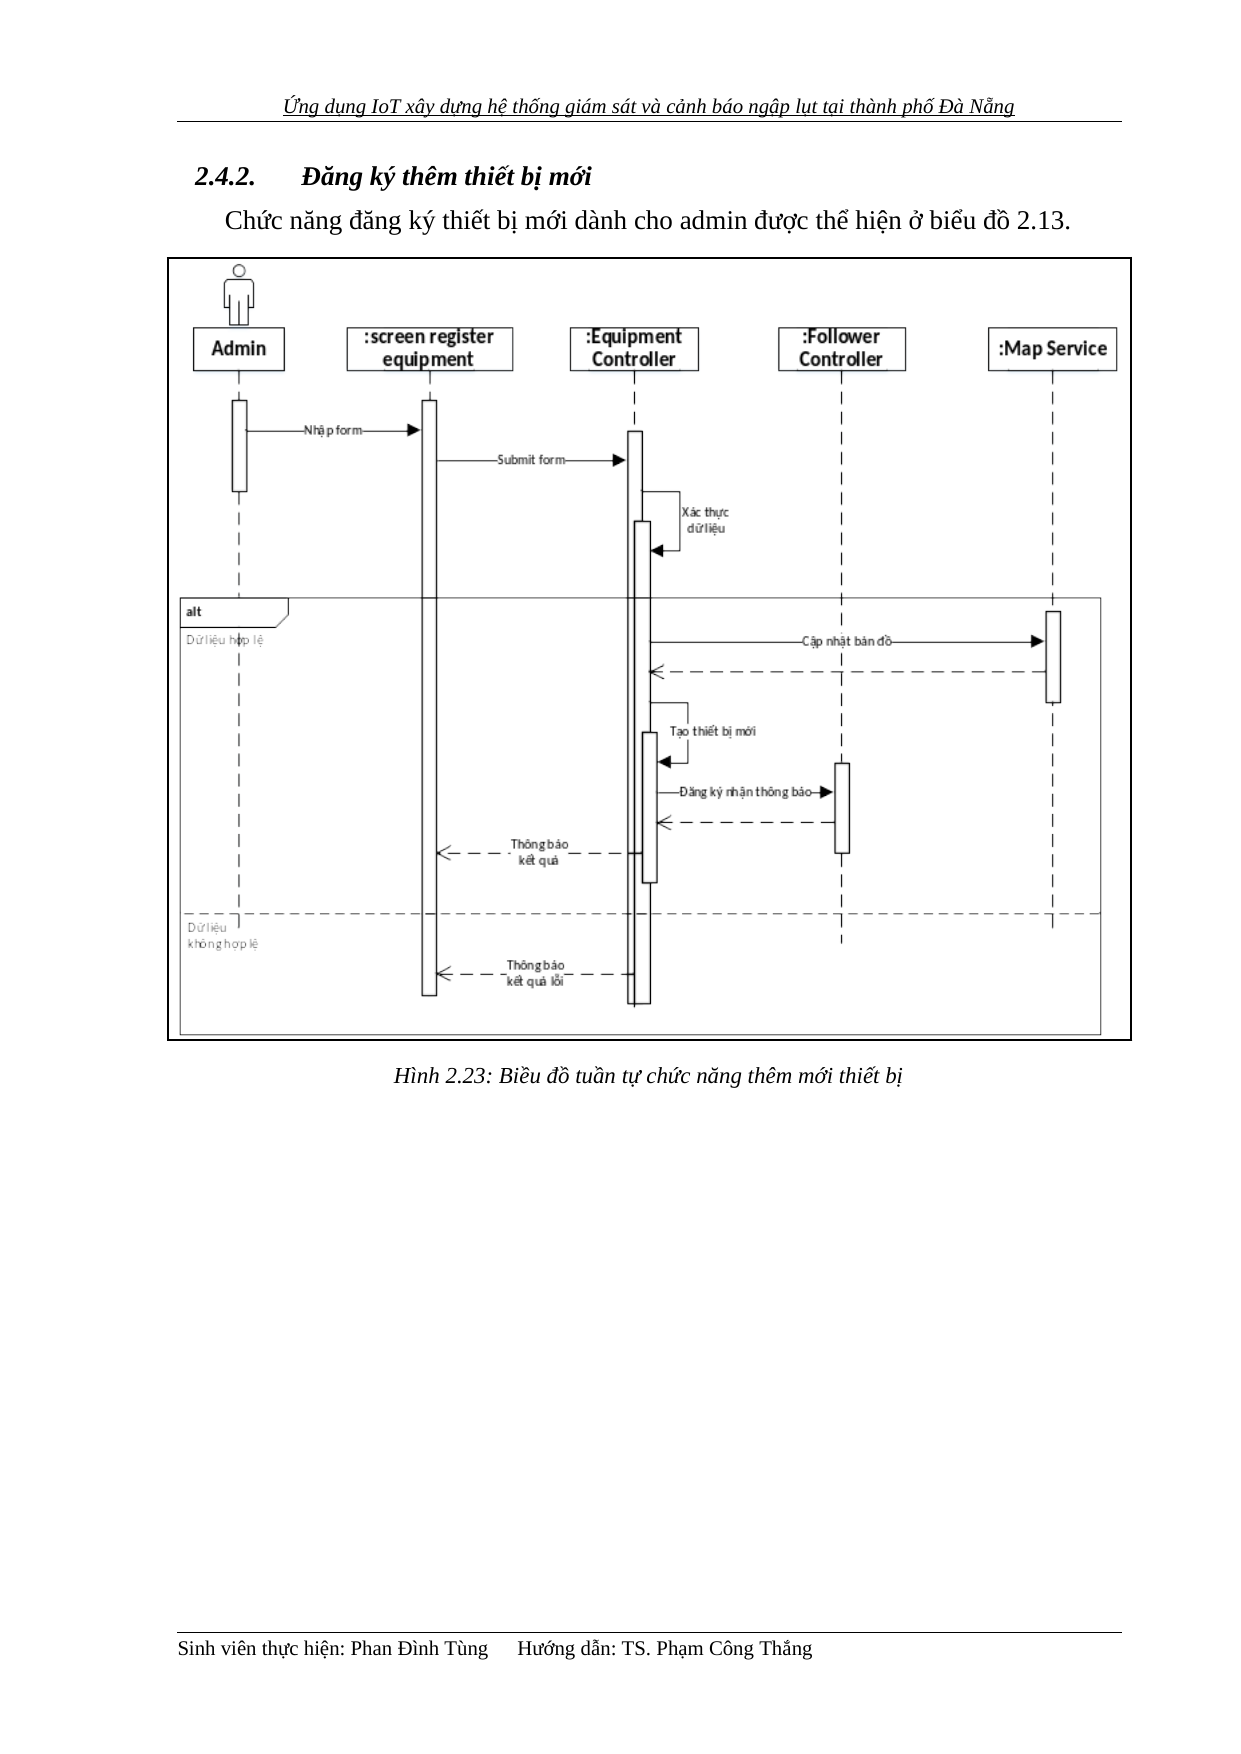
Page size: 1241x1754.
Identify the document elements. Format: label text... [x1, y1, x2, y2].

text Chức năng đăng ký thiết bị mới dành cho admin được thể hiện ở biểu đồ 2.13. [177, 204, 1122, 235]
subtitle 2.4.2. Đăng ký thêm thiết bị mới [195, 160, 1122, 191]
